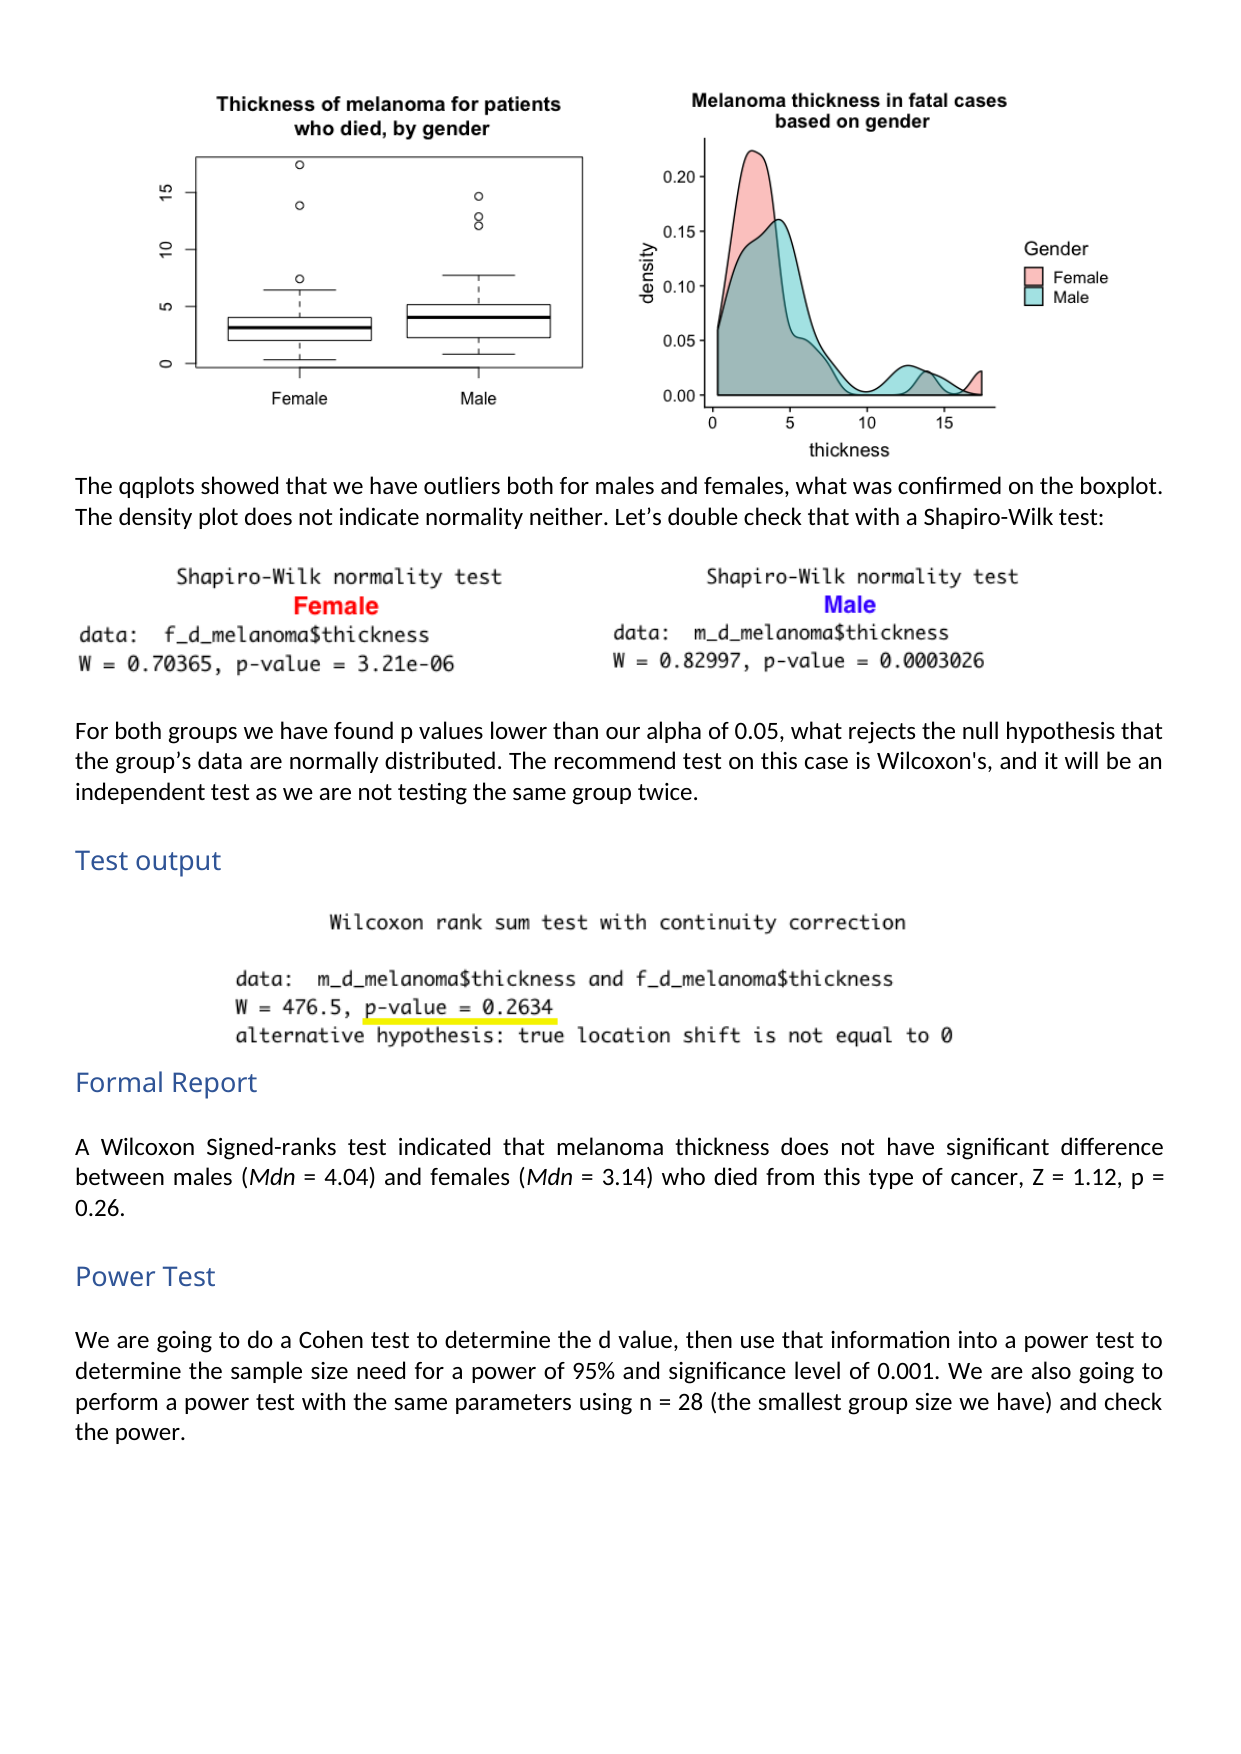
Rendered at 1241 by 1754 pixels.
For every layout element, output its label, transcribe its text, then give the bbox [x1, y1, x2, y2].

picture [75, 561, 1125, 685]
text A Wilcoxon Signed-ranks test indicated that melanoma thickness does not have significant difference between males (Mdn = 4.04) and females (Mdn = 3.14) who died from this type of cancer, Z = 1.12, p = 0.26. [75, 1131, 1165, 1222]
subtitle Test output [75, 841, 1165, 878]
subtitle Formal Report [75, 1063, 1165, 1100]
subtitle Power Test [75, 1257, 1165, 1294]
text The qqplots showed that we have outliers both for males and females, what was confirmed on the boxplot. The density plot does not indicate normality neither. Let’s double check that with a Shapiro-Wilk test: [75, 470, 1165, 531]
text For both groups we have found p values lower than our alpha of 0.05, what rejects the null hypothesis that the group’s data are normally distributed. The recommend test on this case is Wilcoxon's, and it will be an independent test as we are not testing the same group twice. [75, 715, 1165, 807]
picture [113, 75, 1128, 471]
picture [230, 908, 1011, 1060]
text We are going to do a Cohen test to determine the d value, then use that information into a power test to determine the sample size need for a power of 95% and significance level of 0.001. We are also going to perform a power test with the same parameters using n = 28 (the smallest group size we have) and check the power. [75, 1324, 1165, 1447]
